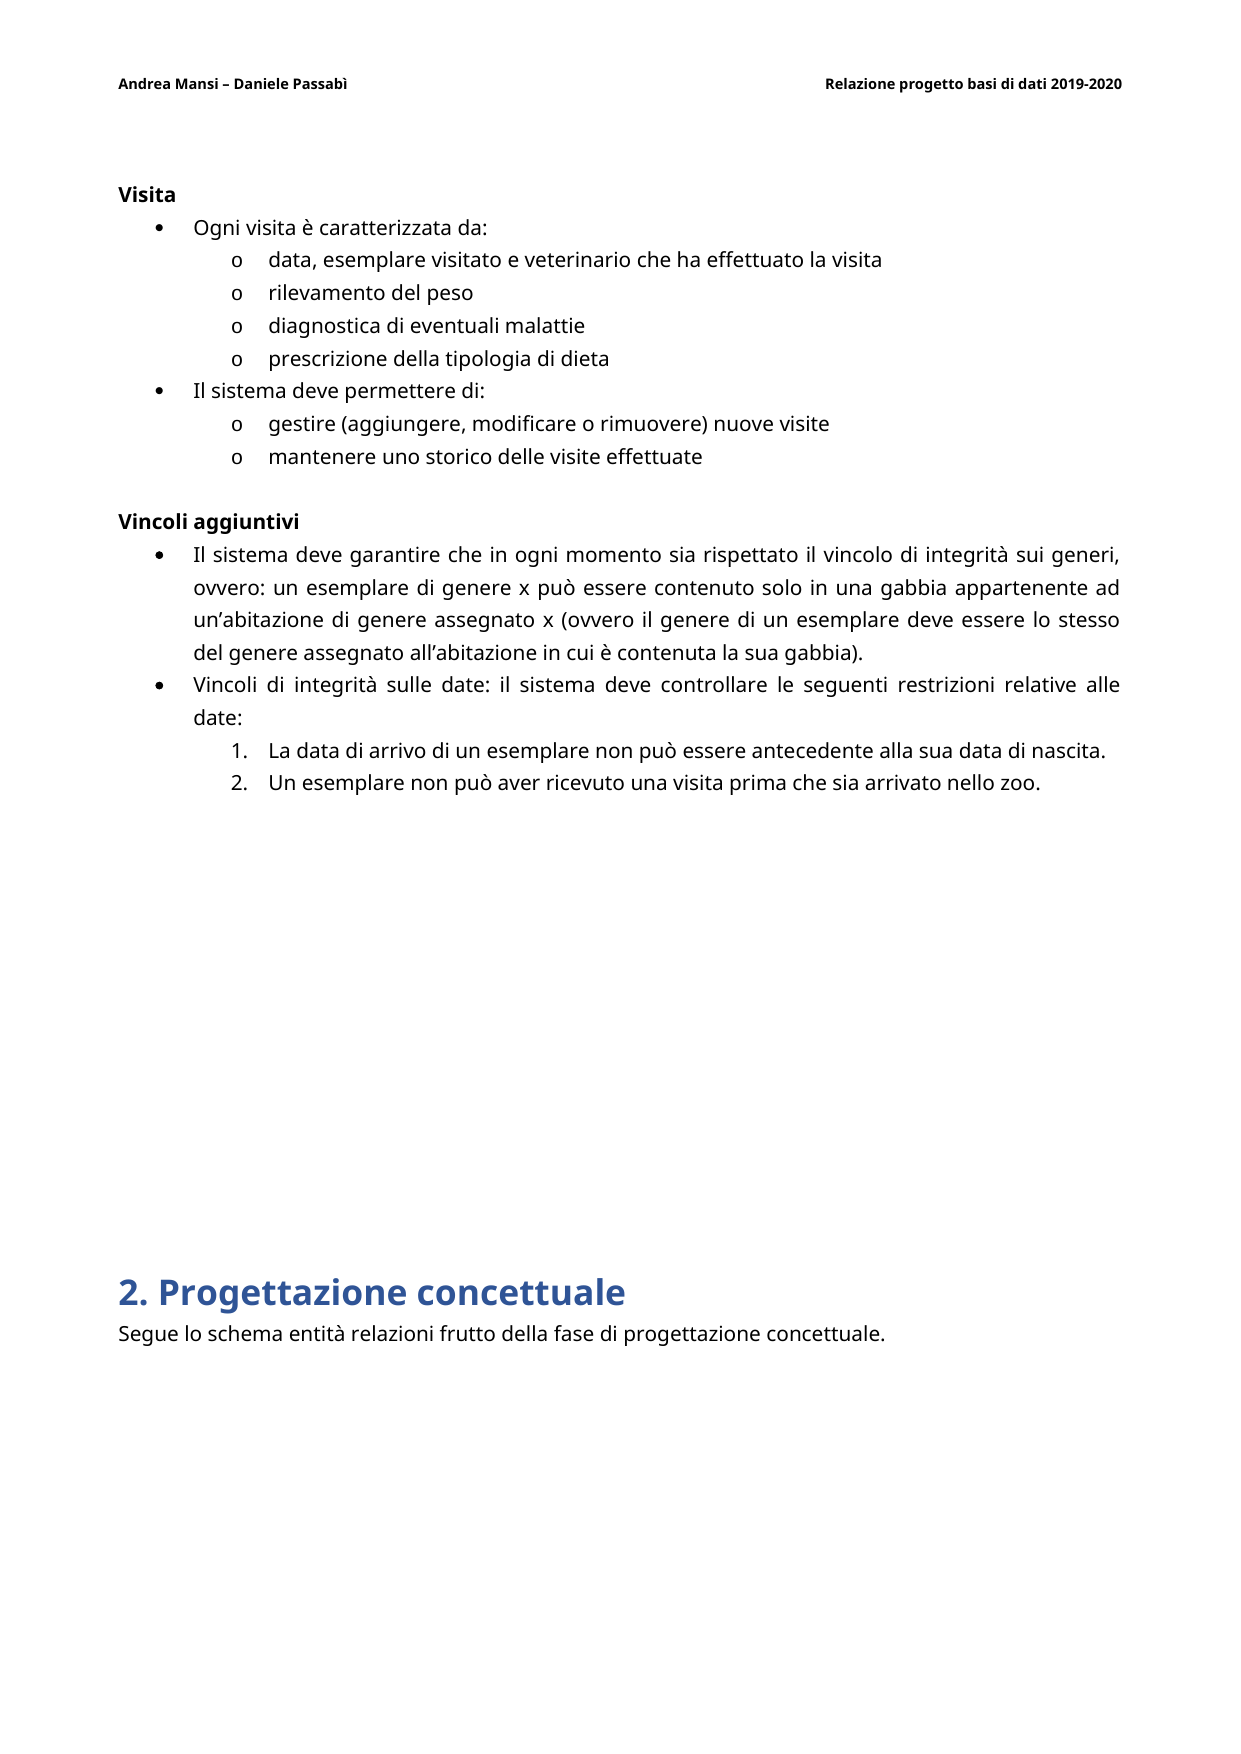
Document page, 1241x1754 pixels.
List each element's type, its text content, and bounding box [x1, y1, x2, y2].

list Un esemplare non può aver ricevuto una visita prima che sia arrivato nello zoo. [231, 768, 1122, 797]
list data, esemplare visitato e veterinario che ha effettuato la visita [231, 245, 1122, 274]
text Visita [118, 180, 1122, 209]
list Vincoli di integrità sulle date: il sistema deve controllare le seguenti restrizioni relative alle date: [156, 671, 1122, 732]
subtitle 2. Progettazione concettuale [118, 1267, 1122, 1316]
list prescrizione della tipologia di dieta [231, 344, 1122, 372]
list mantenere uno storico delle visite effettuate [231, 442, 1122, 471]
list Ogni visita è caratterizzata da: [156, 213, 1122, 241]
list gestire (aggiungere, modificare o rimuovere) nuove visite [231, 409, 1122, 438]
text Segue lo schema entità relazioni frutto della fase di progettazione concettuale. [118, 1319, 1122, 1348]
text Vincoli aggiuntivi [118, 507, 1122, 536]
list rilevamento del peso [231, 278, 1122, 307]
list diagnostica di eventuali malattie [231, 311, 1122, 339]
list Il sistema deve garantire che in ogni momento sia rispettato il vincolo di integrità sui generi, ovvero: un esemplare di genere x può essere contenuto solo in una gabbia appartenente ad un’abitazione di genere assegnato x (ovvero il genere di un esemplare deve essere lo stesso del genere assegnato all’abitazione in cui è contenuta la sua gabbia). [156, 540, 1122, 666]
list La data di arrivo di un esemplare non può essere antecedente alla sua data di nascita. [231, 736, 1122, 764]
list Il sistema deve permettere di: [156, 377, 1122, 405]
